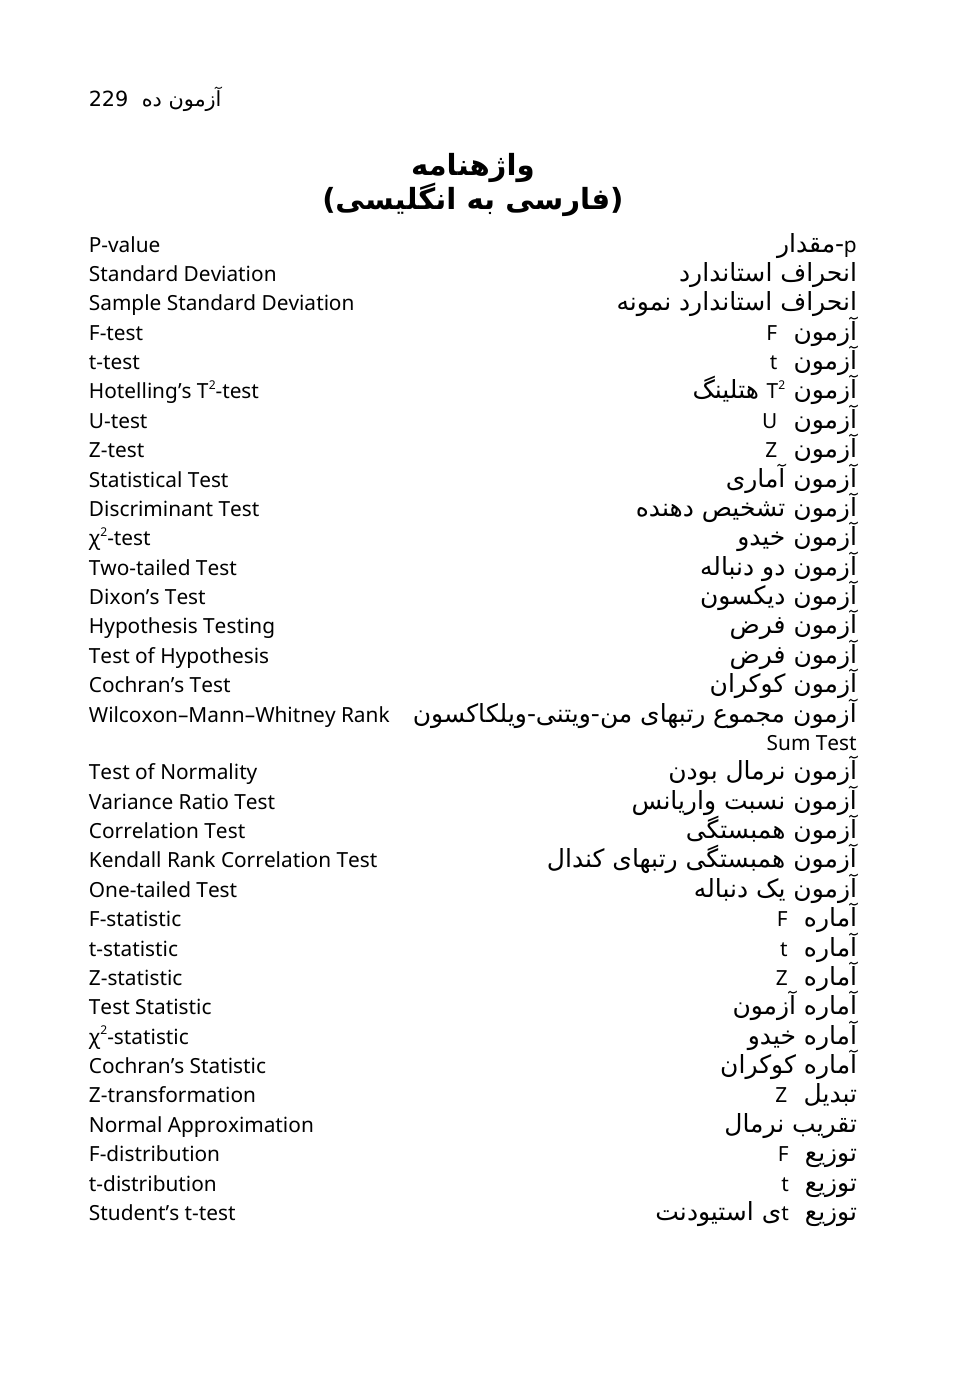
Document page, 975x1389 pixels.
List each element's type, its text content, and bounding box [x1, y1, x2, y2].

text تبدیل Z Z-transformation [89, 1080, 857, 1109]
text انحراف استاندارد نمونه Sample Standard Deviation [89, 287, 857, 317]
text تقریب نرمال Normal Approximation [89, 1109, 857, 1138]
text آزمون T2 هتلینگ Hotelling’s T2-test [89, 376, 857, 405]
text آزمون Z Z-test [89, 434, 857, 464]
text آماره کوکران Cochran’s Statistic [89, 1050, 857, 1080]
subtitle واژه‏نامه (فارسی به انگلیسی) [89, 148, 857, 216]
text آزمون نسبت واریانس Variance Ratio Test [89, 786, 857, 815]
text توزیع t t-distribution [89, 1168, 857, 1197]
text آزمون همبستگی رتبه‏ای کندال Kendall Rank Correlation Test [89, 845, 857, 874]
text آماره F F-statistic [89, 903, 857, 933]
text آزمون یک دنباله One-tailed Test [89, 874, 857, 903]
text آزمون کوکران Cochran’s Test [89, 669, 857, 699]
text آزمون فرض Hypothesis Testing [89, 611, 857, 640]
text آزمون خی‏دو χ2-test [89, 522, 857, 552]
text آزمون دیکسون Dixon’s Test [89, 581, 857, 611]
text آماره t t-statistic [89, 933, 857, 962]
text آزمون آماری Statistical Test [89, 464, 857, 493]
text آماره Z Z-statistic [89, 962, 857, 992]
text آزمون دو دنباله Two-tailed Test [89, 552, 857, 581]
text آزمون فرض Test of Hypothesis [89, 640, 857, 669]
text آزمون F F-test [89, 317, 857, 346]
text آزمون تشخیص دهنده Discriminant Test [89, 493, 857, 522]
text آزمون همبستگی Correlation Test [89, 815, 857, 845]
text آزمون مجموع رتبه‏ای من-ویتنی-ویلکاکسون Wilcoxon–Mann–Whitney Rank Sum Test [89, 699, 857, 757]
text توزیع F F-distribution [89, 1138, 857, 1168]
text آماره آزمون Test Statistic [89, 992, 857, 1021]
text p-مقدار P-value [89, 229, 857, 258]
text آزمون t t-test [89, 346, 857, 376]
text توزیع tی استیودنت Student’s t-test [89, 1197, 857, 1227]
text آزمون نرمال بودن Test of Normality [89, 757, 857, 786]
text انحراف استاندارد Standard Deviation [89, 258, 857, 287]
text آزمون U U-test [89, 405, 857, 434]
text آماره خی‏دو χ2-statistic [89, 1021, 857, 1050]
